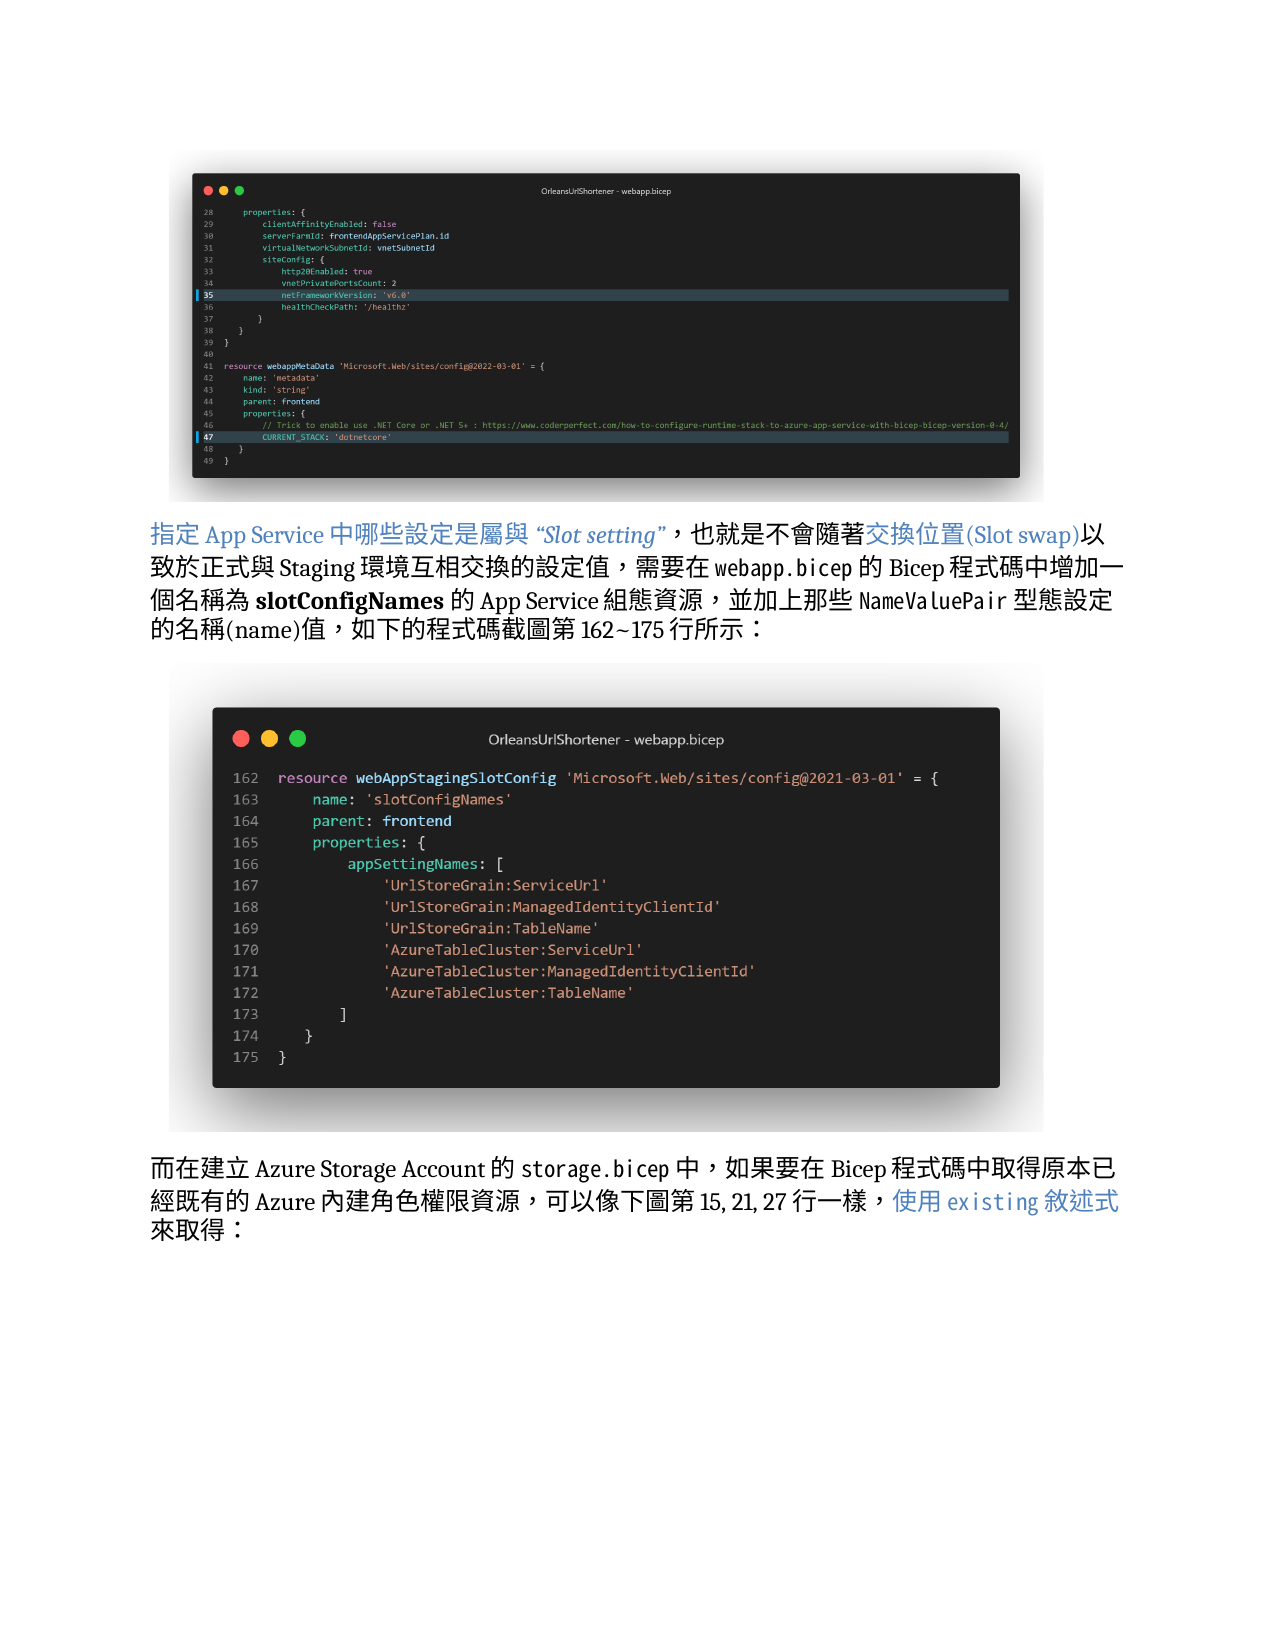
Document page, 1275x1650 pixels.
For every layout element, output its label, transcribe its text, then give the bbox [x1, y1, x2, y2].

text 而在建立Azure Storage Account的 storage.bicep 中，如果要在Bicep程式碼中取得原本已經既有的Azure內建角色權限資源，可以像下圖第15, 21, 27行一樣，使用 existing 敘述式來取得： [150, 1151, 1125, 1246]
text 指定App Service中哪些設定是屬與 “Slot setting”，也就是不會隨著交換位置(Slot swap)以致於正式與Staging環境互相交換的設定值，需要在 webapp.bicep 的Bicep程式碼中增加一個名稱為 slotConfigNames 的App Service組態資源，並加上那些 NameValuePair 型態設定的名稱(name)值，如下的程式碼截圖第162~175行所示： [150, 521, 1125, 645]
picture [168, 150, 1044, 502]
picture [168, 663, 1044, 1132]
